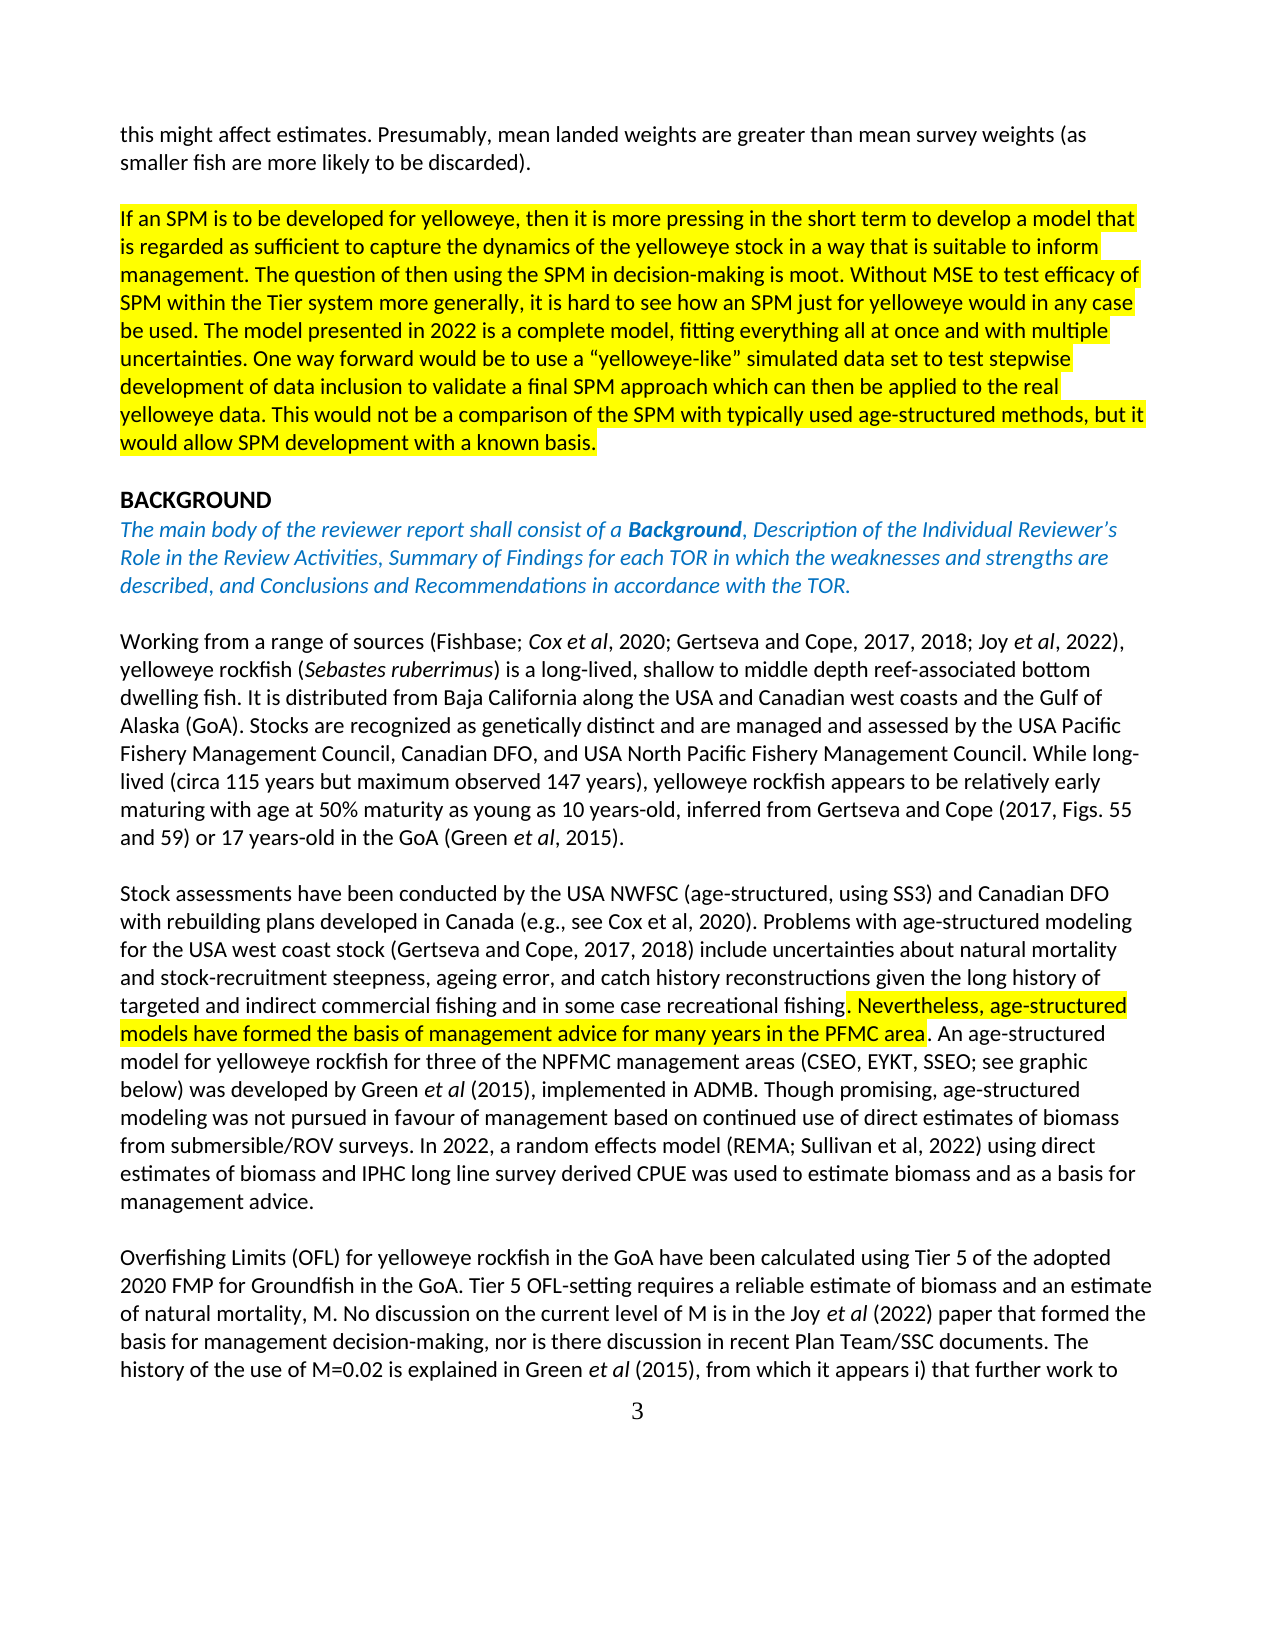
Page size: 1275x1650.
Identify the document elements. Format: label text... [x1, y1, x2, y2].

text Working from a range of sources (Fishbase; Cox et al, 2020; Gertseva and Cope, 2017, 2018; Joy et al, 2022), yelloweye rockfish (Sebastes ruberrimus) is a long-lived, shallow to middle depth reef-associated bottom dwelling fish. It is distributed from Baja California along the USA and Canadian west coasts and the Gulf of Alaska (GoA). Stocks are recognized as genetically distinct and are managed and assessed by the USA Pacific Fishery Management Council, Canadian DFO, and USA North Pacific Fishery Management Council. While long-lived (circa 115 years but maximum observed 147 years), yelloweye rockfish appears to be relatively early maturing with age at 50% maturity as young as 10 years-old, inferred from Gertseva and Cope (2017, Figs. 55 and 59) or 17 years-old in the GoA (Green et al, 2015). [120, 627, 1155, 851]
text Stock assessments have been conducted by the USA NWFSC (age-structured, using SS3) and Canadian DFO with rebuilding plans developed in Canada (e.g., see Cox et al, 2020). Problems with age-structured modeling for the USA west coast stock (Gertseva and Cope, 2017, 2018) include uncertainties about natural mortality and stock-recruitment steepness, ageing error, and catch history reconstructions given the long history of targeted and indirect commercial fishing and in some case recreational fishing. Nevertheless, age-structured models have formed the basis of management advice for many years in the PFMC area. An age-structured model for yelloweye rockfish for three of the NPFMC management areas (CSEO, EYKT, SSEO; see graphic below) was developed by Green et al (2015), implemented in ADMB. Though promising, age-structured modeling was not pursued in favour of management based on continued use of direct estimates of biomass from submersible/ROV surveys. In 2022, a random effects model (REMA; Sullivan et al, 2022) using direct estimates of biomass and IPHC long line survey derived CPUE was used to estimate biomass and as a basis for management advice. [120, 879, 1155, 1215]
text If an SPM is to be developed for yelloweye, then it is more pressing in the short term to develop a model that is regarded as sufficient to capture the dynamics of the yelloweye stock in a way that is suitable to inform management. The question of then using the SPM in decision-making is moot. Without MSE to test efficacy of SPM within the Tier system more generally, it is hard to see how an SPM just for yelloweye would in any case be used. The model presented in 2022 is a complete model, fitting everything all at once and with multiple uncertainties. One way forward would be to use a “yelloweye-like” simulated data set to test stepwise development of data inclusion to validate a final SPM approach which can then be applied to the real yelloweye data. This would not be a comparison of the SPM with typically used age-structured methods, but it would allow SPM development with a known basis. [597, 204, 1155, 456]
text The main body of the reviewer report shall consist of a Background, Description of the Individual Reviewer’s Role in the Review Activities, Summary of Findings for each TOR in which the weaknesses and strengths are described, and Conclusions and Recommendations in accordance with the TOR. [120, 515, 1155, 599]
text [120, 1243, 1155, 1383]
text BACKGROUND [120, 484, 1155, 515]
